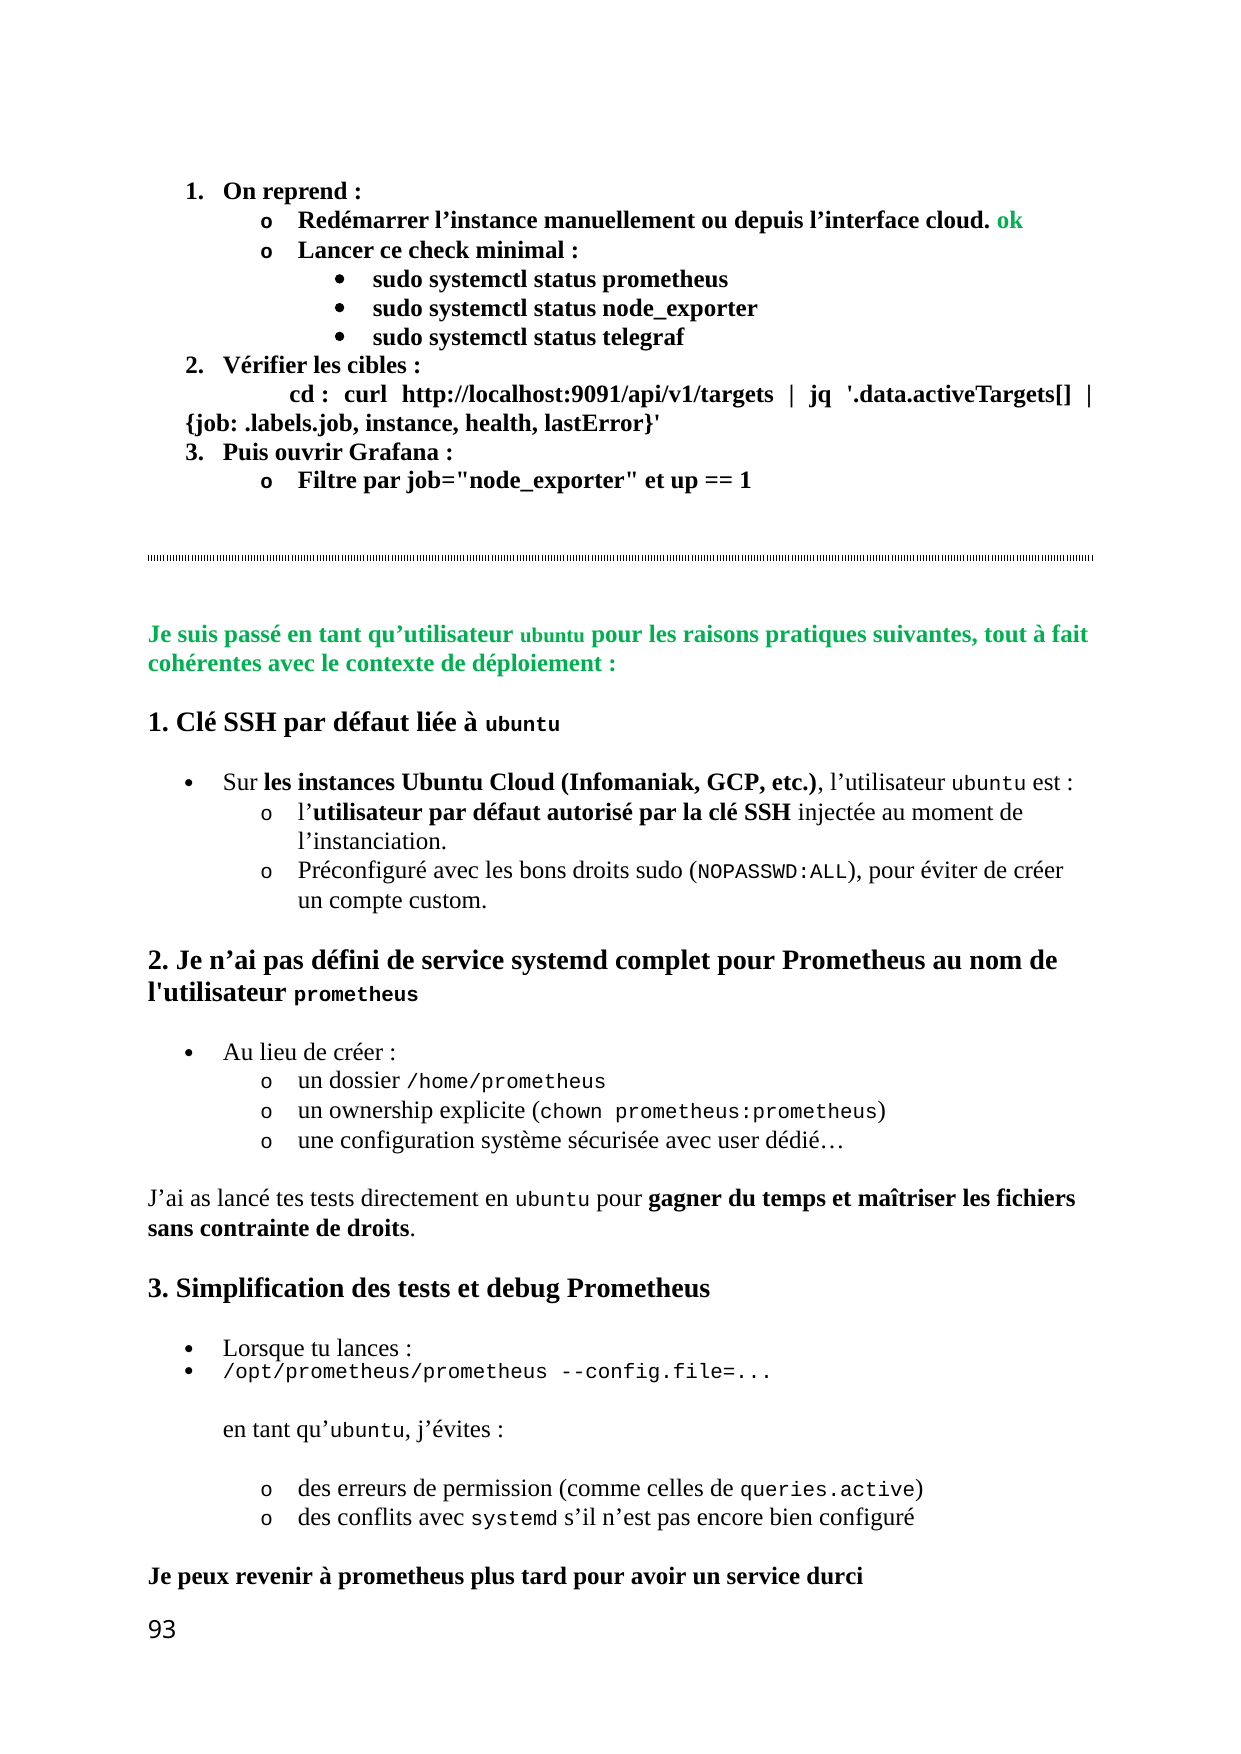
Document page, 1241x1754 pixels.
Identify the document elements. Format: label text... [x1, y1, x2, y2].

list Filtre par job="node_exporter" et up == 1 [260, 466, 1093, 495]
list une configuration système sécurisée avec user dédié… [260, 1125, 1093, 1154]
list Préconfiguré avec les bons droits sudo (NOPASSWD:ALL), pour éviter de créer un compte custom. [260, 855, 1093, 913]
list /opt/prometheus/prometheus --config.file=... [185, 1361, 1093, 1385]
list un ownership explicite (chown prometheus:prometheus) [260, 1095, 1093, 1125]
list On reprend : [185, 176, 1093, 205]
text cd : curl http://localhost:9091/api/v1/targets | jq '.data.activeTargets[] | {job: .labels.job, instance, health, lastError}' [185, 379, 1093, 437]
list sudo systemctl status node_exporter [335, 293, 1093, 322]
text en tant qu’ubuntu, j’évites : [223, 1414, 1093, 1444]
list sudo systemctl status telegraf [335, 322, 1093, 351]
list Lancer ce check minimal : [260, 235, 1093, 264]
text 1. Clé SSH par défaut liée à ubuntu [148, 706, 1093, 738]
list Au lieu de créer : [185, 1037, 1093, 1066]
list Vérifier les cibles : [185, 351, 1093, 379]
text J’ai as lancé tes tests directement en ubuntu pour gagner du temps et maîtriser les fichiers sans contrainte de droits. [148, 1183, 1093, 1242]
list sudo systemctl status prometheus [335, 264, 1093, 293]
list un dossier /home/prometheus [260, 1066, 1093, 1095]
text 2. Je n’ai pas défini de service systemd complet pour Prometheus au nom de l'utilisateur prometheus [148, 943, 1093, 1008]
list Lorsque tu lances : [185, 1333, 1093, 1361]
list l’utilisateur par défaut autorisé par la clé SSH injectée au moment de l’instanciation. [260, 797, 1093, 855]
text Je suis passé en tant qu’utilisateur ubuntu pour les raisons pratiques suivantes, tout à fait cohérentes avec le contexte de déploiement : [148, 619, 1093, 676]
list Redémarrer l’instance manuellement ou depuis l’interface cloud. ok [260, 205, 1093, 235]
list des conflits avec systemd s’il n’est pas encore bien configuré [260, 1502, 1093, 1532]
text Je peux revenir à prometheus plus tard pour avoir un service durci [148, 1561, 1093, 1590]
list Sur les instances Ubuntu Cloud (Infomaniak, GCP, etc.), l’utilisateur ubuntu est : [185, 767, 1093, 797]
list Puis ouvrir Grafana : [185, 437, 1093, 466]
list des erreurs de permission (comme celles de queries.active) [260, 1473, 1093, 1502]
text 3. Simplification des tests et debug Prometheus [148, 1271, 1093, 1303]
